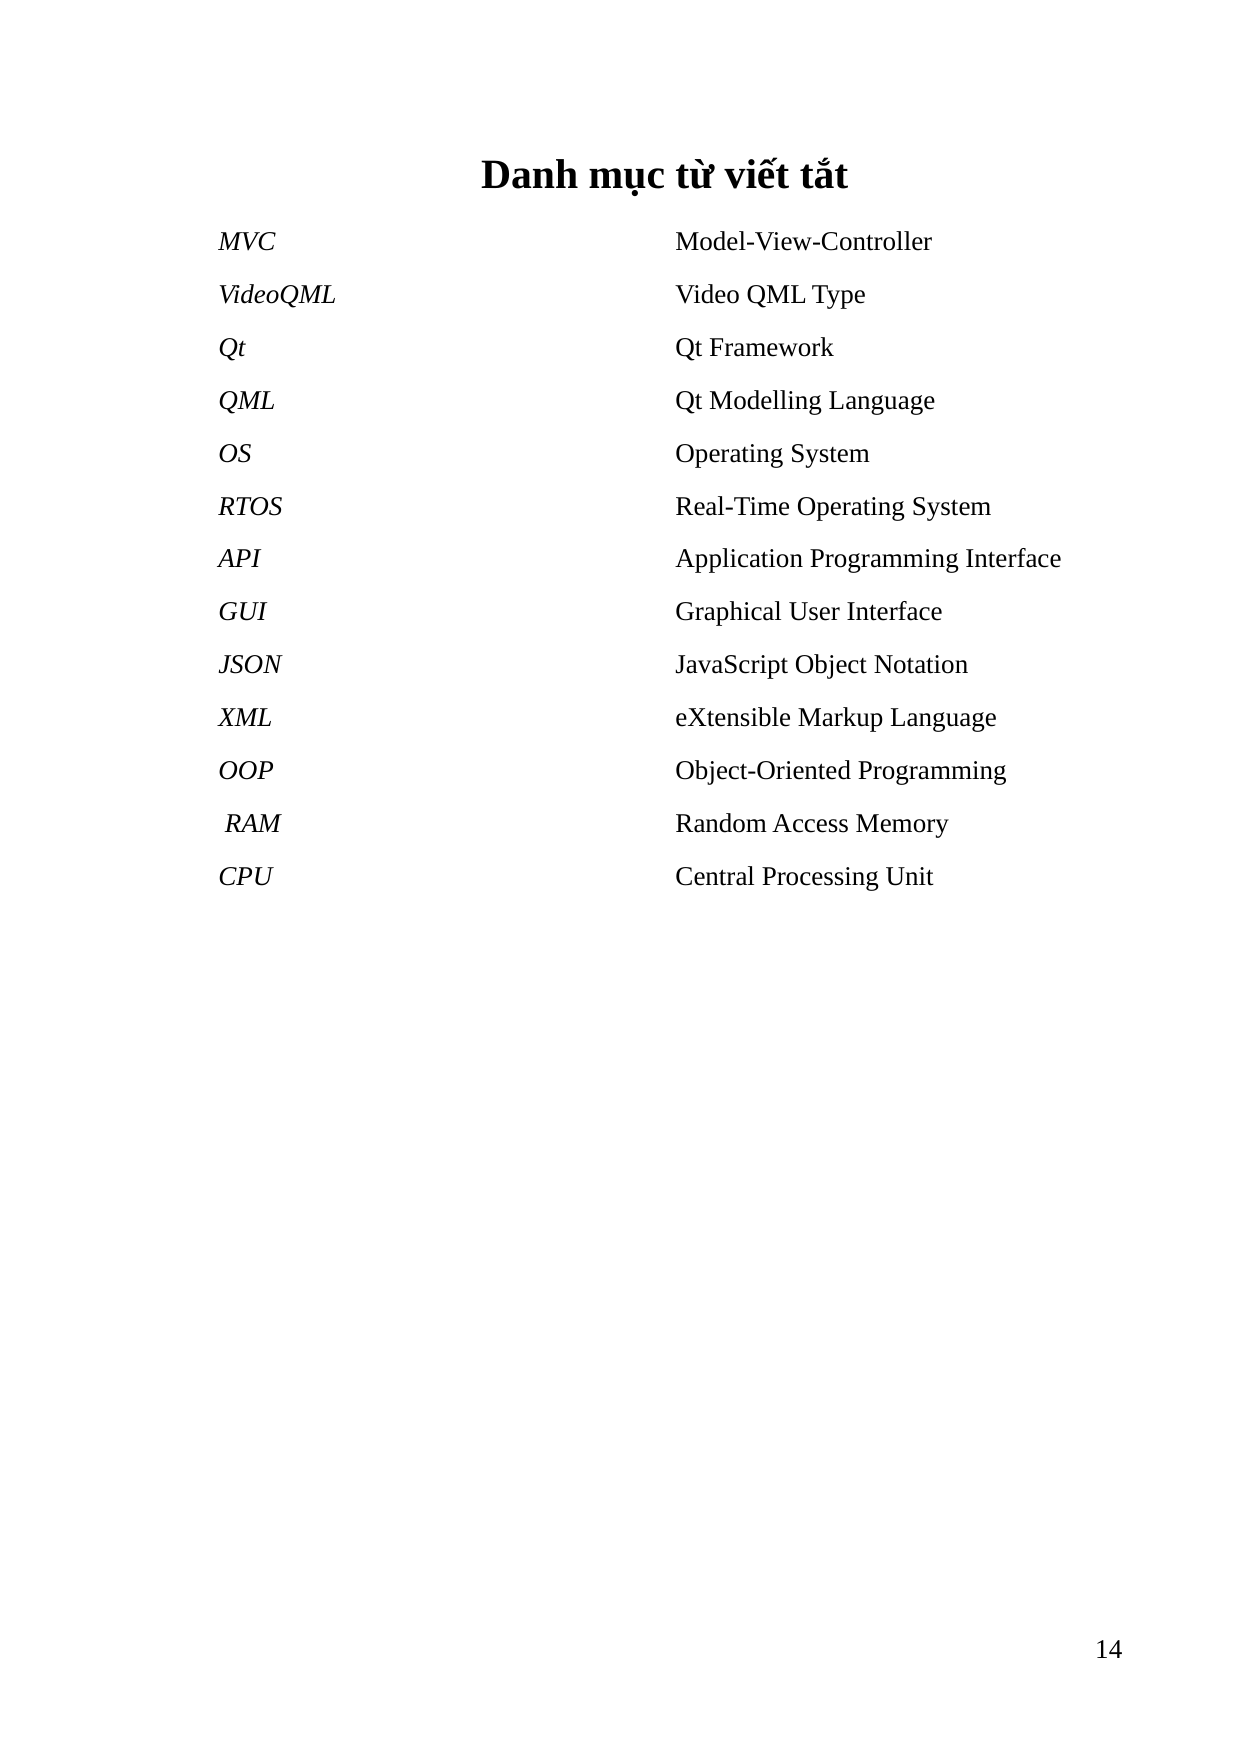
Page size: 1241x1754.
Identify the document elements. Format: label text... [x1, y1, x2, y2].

table_cell JSON [207, 645, 664, 698]
table_cell VideoQML [207, 275, 664, 328]
table_cell Real-Time Operating System [664, 486, 1121, 539]
table_cell OS [207, 434, 664, 486]
table_cell RAM [207, 804, 664, 857]
table_cell Video QML Type [664, 275, 1121, 328]
table_cell CPU [207, 857, 664, 910]
table_cell XML [207, 698, 664, 751]
table_cell eXtensible Markup Language [664, 698, 1121, 751]
table_cell Qt Framework [664, 328, 1121, 381]
table_header Model-View-Controller [664, 222, 1121, 275]
text Danh mục từ viết tắt [207, 150, 1122, 198]
table_header MVC [207, 222, 664, 275]
table_cell Qt Modelling Language [664, 381, 1121, 433]
table_cell Operating System [664, 434, 1121, 486]
table_cell Central Processing Unit [664, 857, 1121, 910]
table_cell Qt [207, 328, 664, 381]
table_cell Random Access Memory [664, 804, 1121, 857]
table_cell OOP [207, 751, 664, 804]
table_cell Object-Oriented Programming [664, 751, 1121, 804]
table_cell GUI [207, 592, 664, 645]
table_cell JavaScript Object Notation [664, 645, 1121, 698]
table_cell Graphical User Interface [664, 592, 1121, 645]
table_cell Application Programming Interface [664, 539, 1121, 592]
table_cell API [207, 539, 664, 592]
table_cell RTOS [207, 486, 664, 539]
table_cell QML [207, 381, 664, 433]
